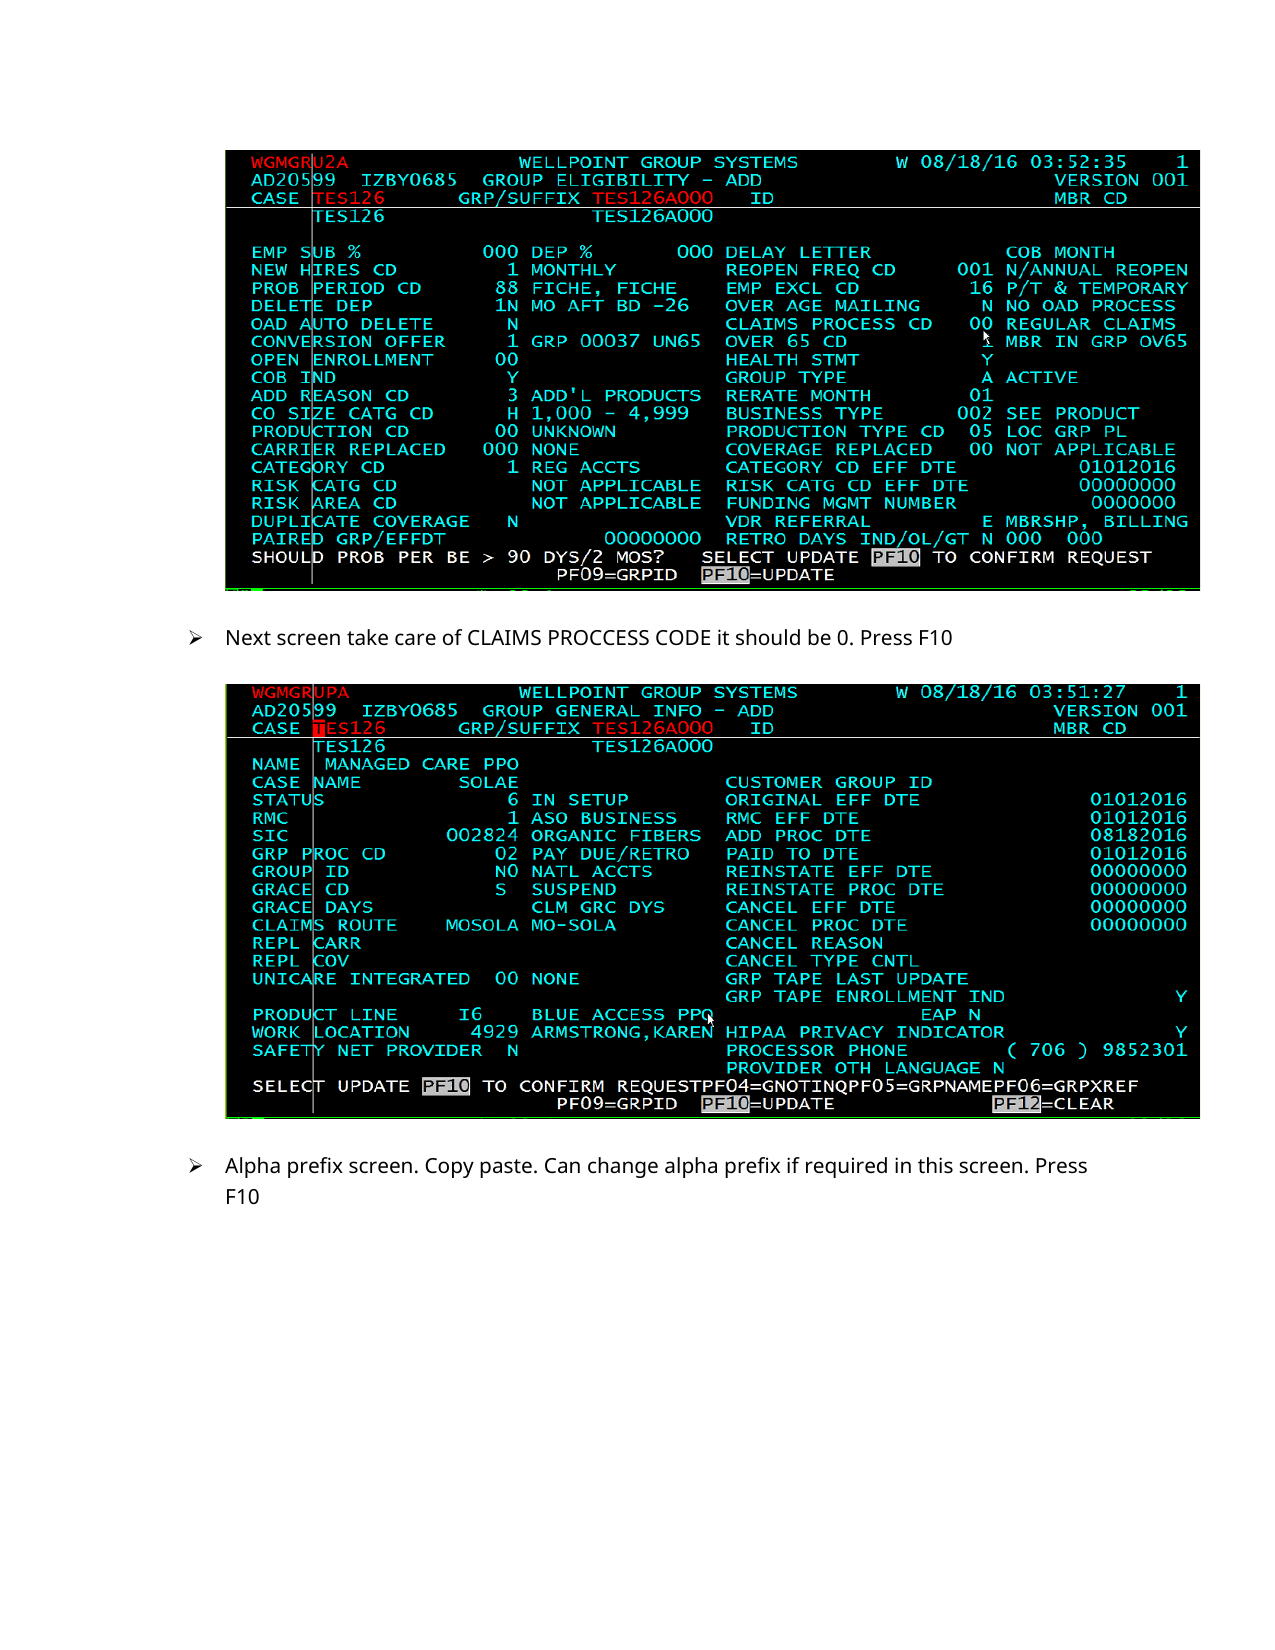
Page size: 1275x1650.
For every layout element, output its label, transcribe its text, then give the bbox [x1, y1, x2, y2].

picture [225, 150, 1200, 591]
picture [225, 684, 1200, 1119]
list Next screen take care of CLAIMS PROCCESS CODE it should be 0. Press F10 [187, 623, 1125, 652]
list Alpha prefix screen. Copy paste. Can change alpha prefix if required in this screen. Press F10 [187, 1152, 1125, 1211]
